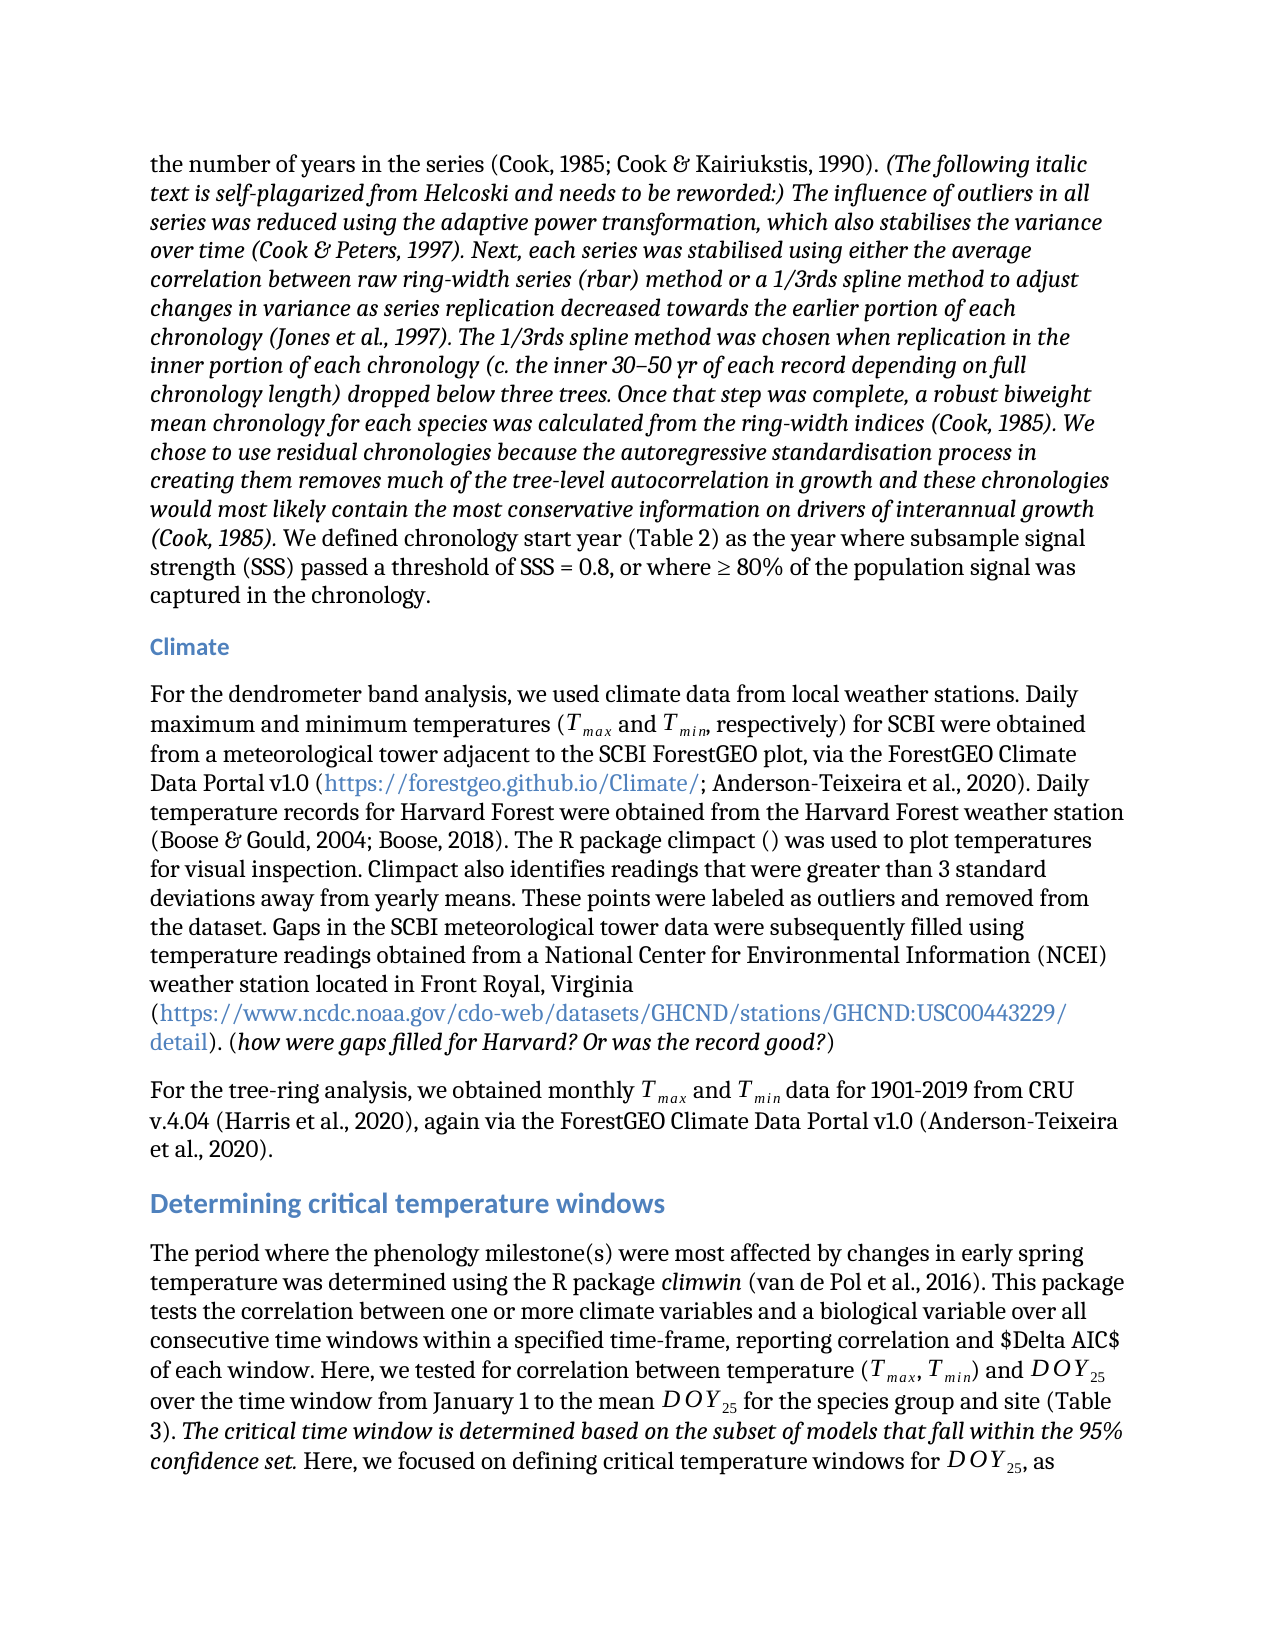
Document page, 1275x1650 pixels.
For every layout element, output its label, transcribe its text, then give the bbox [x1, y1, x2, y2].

subtitle Climate [150, 631, 1125, 661]
text For the tree-ring analysis, we obtained monthly and data for 1901-2019 from CRU v.4.04 (Harris et al., 2020), again via the ForestGEO Climate Data Portal v1.0 (Anderson-Teixeira et al., 2020). [150, 1075, 1125, 1164]
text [150, 1239, 1125, 1477]
subtitle Determining critical temperature windows [150, 1185, 1125, 1221]
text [150, 150, 1125, 610]
text For the dendrometer band analysis, we used climate data from local weather stations. Daily maximum and minimum temperatures ( and , respectively) for SCBI were obtained from a meteorological tower adjacent to the SCBI ForestGEO plot, via the ForestGEO Climate Data Portal v1.0 (https://forestgeo.github.io/Climate/; Anderson-Teixeira et al., 2020). Daily temperature records for Harvard Forest were obtained from the Harvard Forest weather station (Boose & Gould, 2004; Boose, 2018). The R package climpact () was used to plot temperatures for visual inspection. Climpact also identifies readings that were greater than 3 standard deviations away from yearly means. These points were labeled as outliers and removed from the dataset. Gaps in the SCBI meteorological tower data were subsequently filled using temperature readings obtained from a National Center for Environmental Information (NCEI) weather station located in Front Royal, Virginia (https://www.ncdc.noaa.gov/cdo-web/datasets/GHCND/stations/GHCND:USC00443229/detail). (how were gaps filled for Harvard? Or was the record good?) [150, 680, 1125, 1056]
